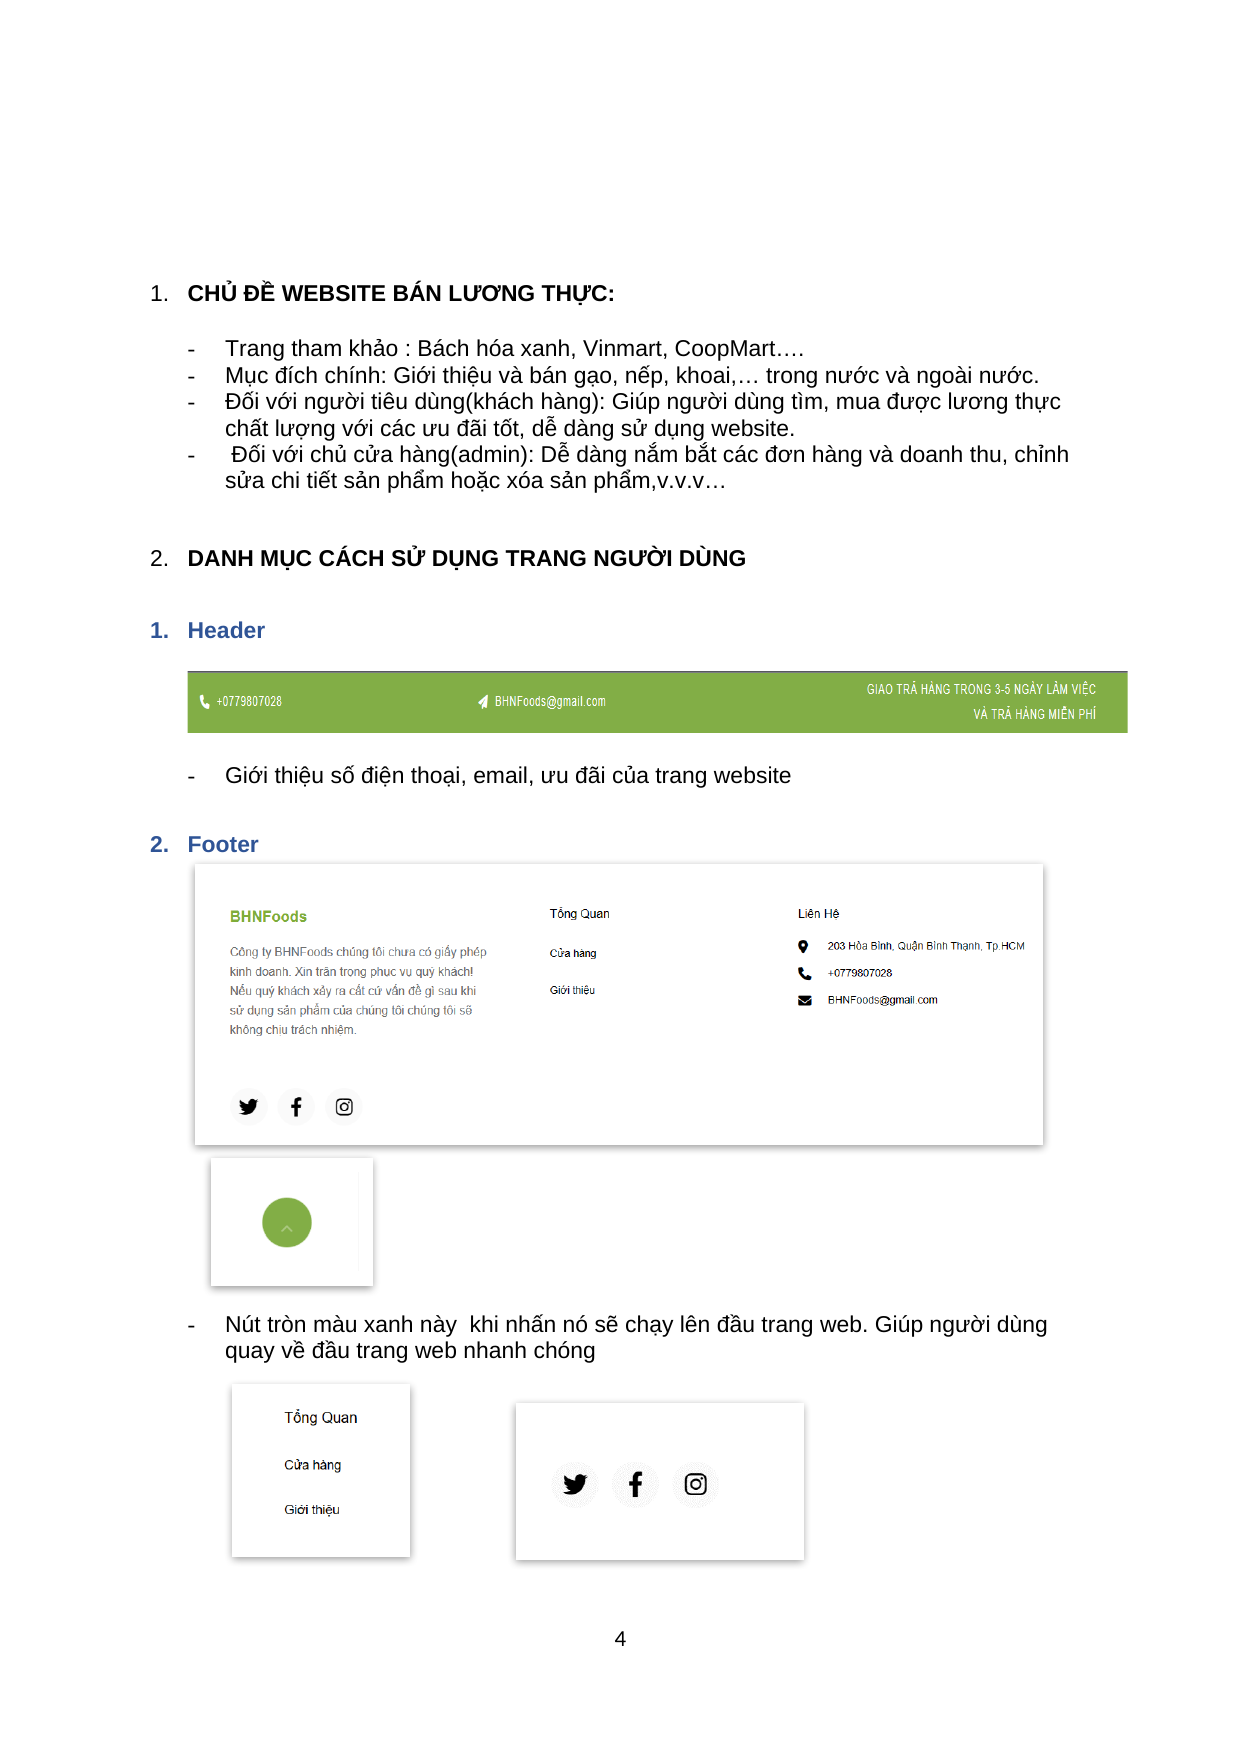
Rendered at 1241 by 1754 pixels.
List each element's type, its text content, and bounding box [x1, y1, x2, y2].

list Đối với người tiêu dùng(khách hàng): Giúp người dùng tìm, mua được lương thực chất lượng với các ưu đãi tốt, dễ dàng sử dụng website. [187, 388, 1090, 441]
picture [209, 878, 1028, 1131]
picture [225, 1172, 359, 1271]
picture [247, 1399, 395, 1542]
subtitle DANH MỤC CÁCH SỬ DỤNG TRANG NGƯỜI DÙNG [150, 545, 1090, 571]
picture [530, 1418, 790, 1545]
list Giới thiệu số điện thoại, email, ưu đãi của trang website [187, 762, 1090, 788]
list Mục đích chính: Giới thiệu và bán gạo, nếp, khoai,… trong nước và ngoài nước. [187, 362, 1090, 388]
list Trang tham khảo : Bách hóa xanh, Vinmart, CoopMart…. [187, 335, 1090, 362]
list Nút tròn màu xanh này khi nhấn nó sẽ chạy lên đầu trang web. Giúp người dùng quay về đầu trang web nhanh chóng [187, 1311, 1090, 1363]
subtitle CHỦ ĐỀ WEBSITE BÁN LƯƠNG THỰC: [150, 280, 1090, 307]
subtitle Header [150, 617, 1090, 643]
list Đối với chủ cửa hàng(admin): Dễ dàng nắm bắt các đơn hàng và doanh thu, chỉnh sửa chi tiết sản phẩm hoặc xóa sản phẩm,v.v.v… [187, 441, 1090, 494]
picture [187, 671, 1128, 736]
subtitle Footer [150, 831, 1090, 857]
